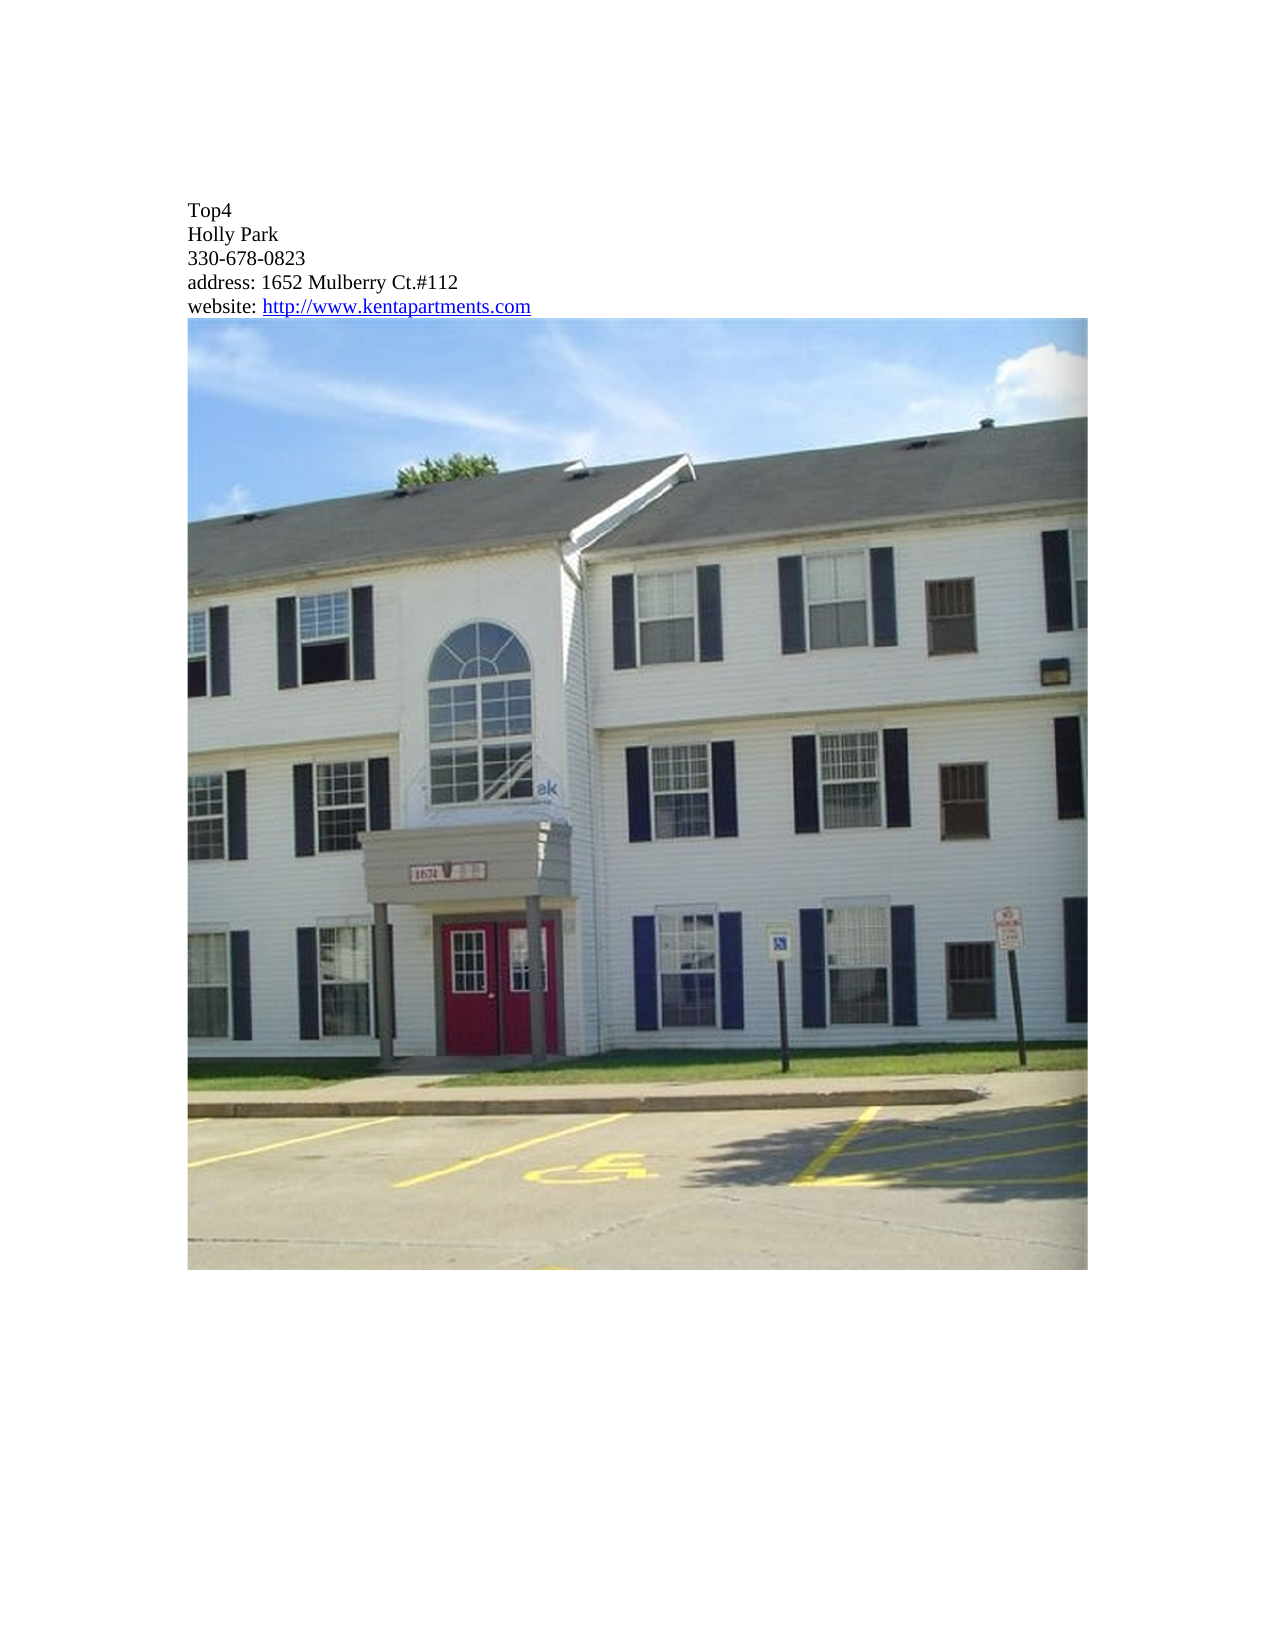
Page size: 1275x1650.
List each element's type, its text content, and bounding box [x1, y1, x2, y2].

text address: 1652 Mulberry Ct.#112 [187, 270, 1087, 294]
picture [187, 318, 1088, 1270]
text Holly Park [187, 222, 1087, 246]
text website: http://www.kentapartments.com [187, 294, 1087, 318]
text 330-678-0823 [187, 246, 1087, 270]
text Top4 [187, 198, 1087, 222]
